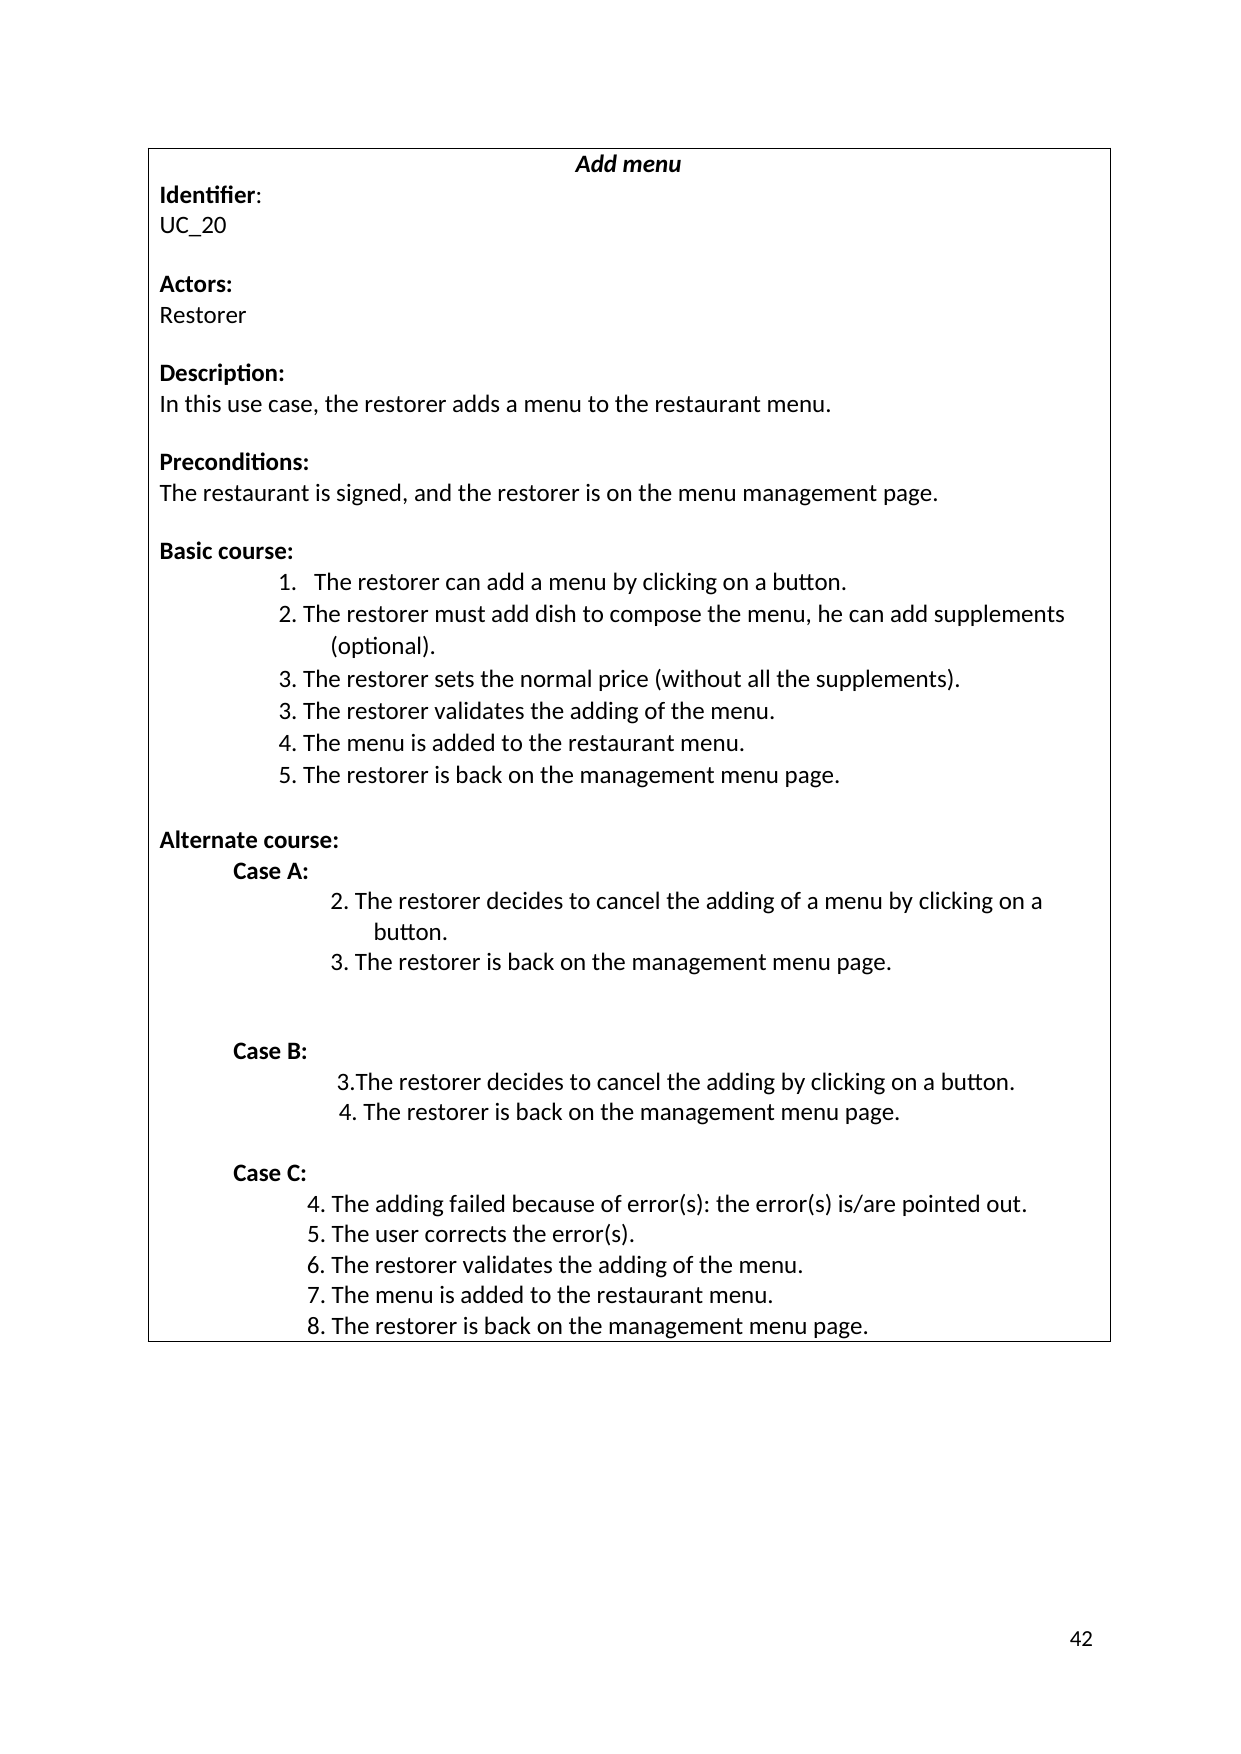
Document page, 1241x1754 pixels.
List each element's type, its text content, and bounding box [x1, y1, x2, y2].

table_header Add menu Identifier: UC_20 Actors: Restorer Description: In this use case, the restorer adds a menu to the restaurant menu. Preconditions: The restaurant is signed, and the restorer is on the menu management page. Basic course: 1. The restorer can add a menu by clicking on a button. 2. The restorer must add dish to compose the menu, he can add supplements (optional). 3. The restorer sets the normal price (without all the supplements). 3. The restorer validates the adding of the menu. 4. The menu is added to the restaurant menu. 5. The restorer is back on the management menu page. Alternate course: Case A: 2. The restorer decides to cancel the adding of a menu by clicking on a button. 3. The restorer is back on the management menu page. Case B: 3.The restorer decides to cancel the adding by clicking on a button. 4. The restorer is back on the management menu page. Case C: 4. The adding failed because of error(s): the error(s) is/are pointed out. 5. The user corrects the error(s). 6. The restorer validates the adding of the menu. 7. The menu is added to the restaurant menu. 8. The restorer is back on the management menu page. [149, 149, 1110, 1341]
